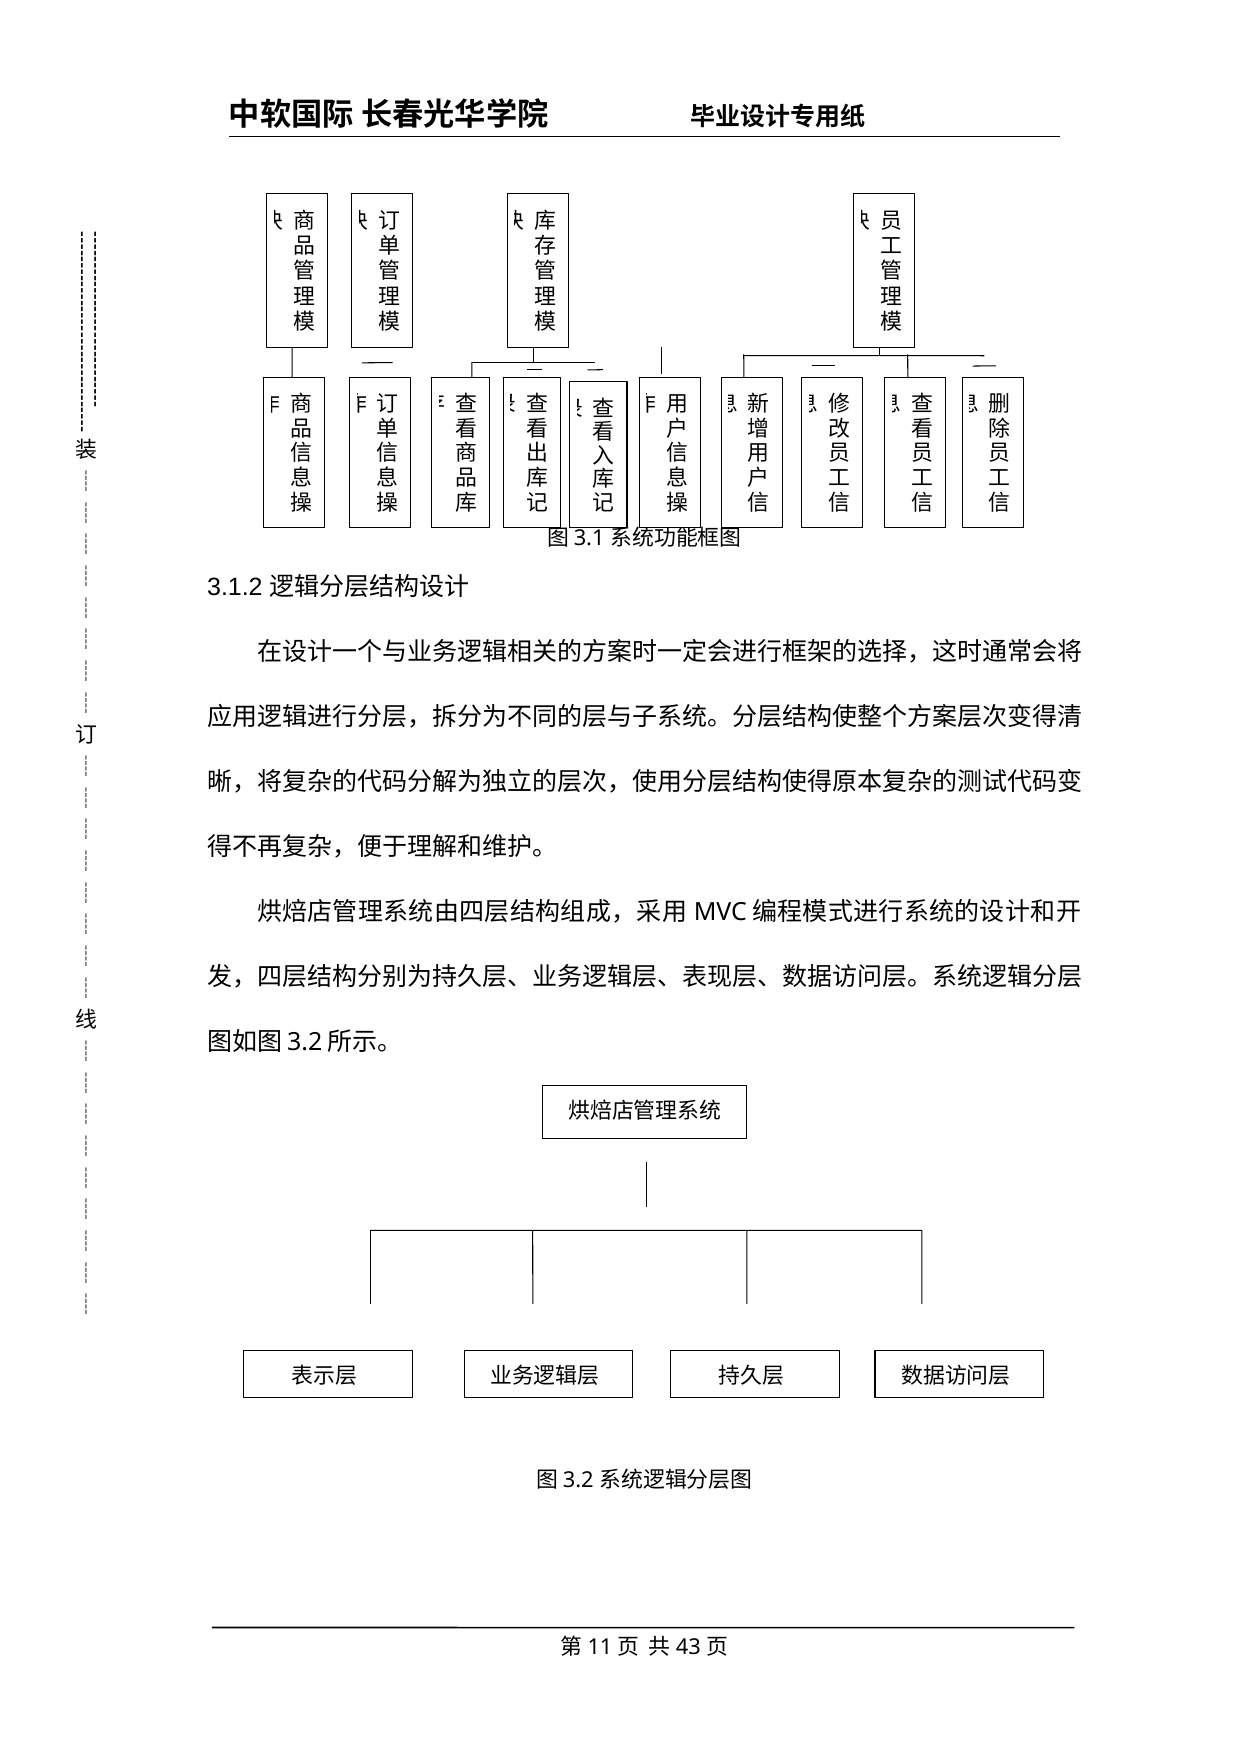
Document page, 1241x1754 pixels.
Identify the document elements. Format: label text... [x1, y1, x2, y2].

text 烘焙店管理系统由四层结构组成，采用MVC编程模式进行系统的设计和开发，四层结构分别为持久层、业务逻辑层、表现层、数据访问层。系统逻辑分层图如图3.2所示。 [207, 877, 1082, 1072]
text 图3.1 系统功能框图 [207, 519, 1082, 552]
text 在设计一个与业务逻辑相关的方案时一定会进行框架的选择，这时通常会将应用逻辑进行分层，拆分为不同的层与子系统。分层结构使整个方案层次变得清晰，将复杂的代码分解为独立的层次，使用分层结构使得原本复杂的测试代码变得不再复杂，便于理解和维护。 [207, 617, 1082, 877]
subtitle 3.1.2 逻辑分层结构设计 [207, 552, 1082, 617]
text 图3.2 系统逻辑分层图 [207, 1462, 1082, 1494]
